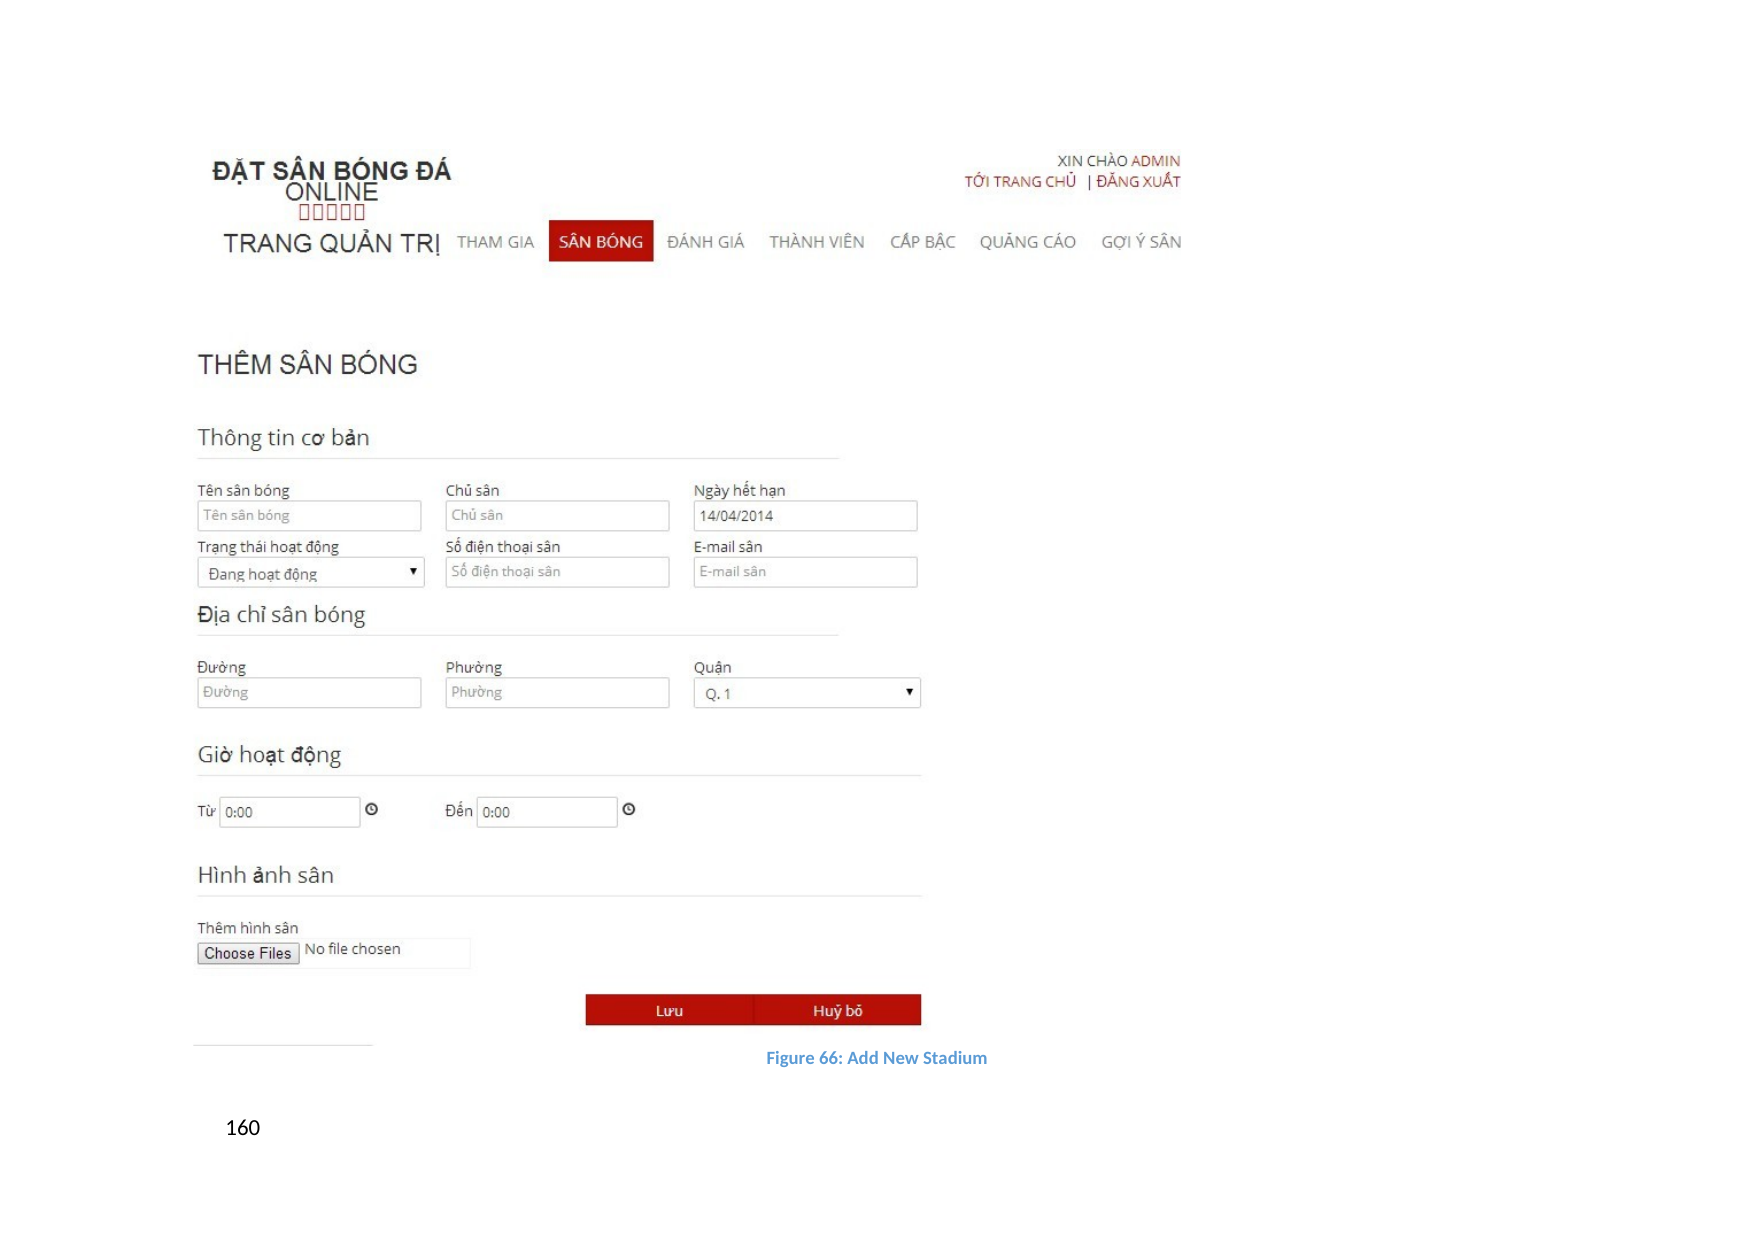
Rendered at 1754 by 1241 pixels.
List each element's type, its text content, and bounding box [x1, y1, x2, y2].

picture [193, 149, 1182, 1046]
text Figure 66: Add New Stadium [150, 1047, 1604, 1069]
